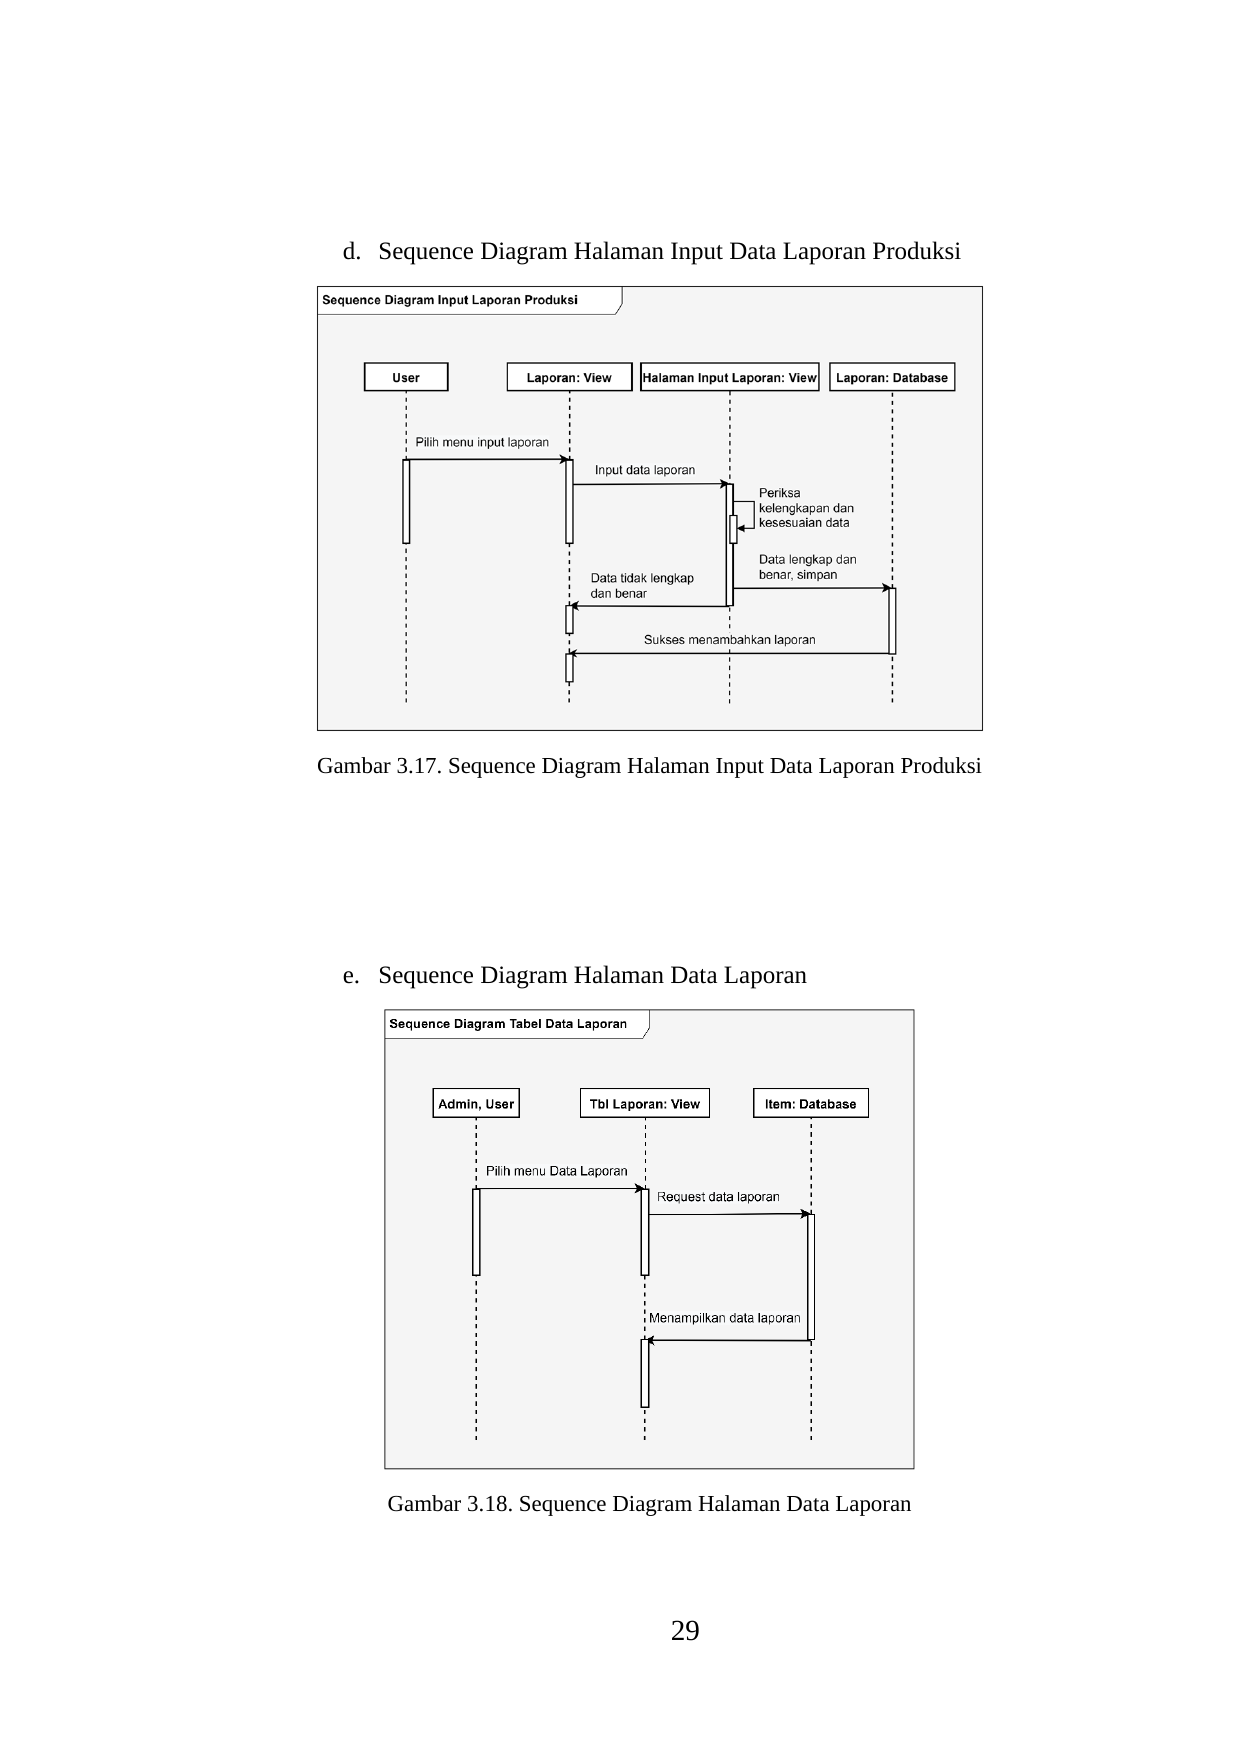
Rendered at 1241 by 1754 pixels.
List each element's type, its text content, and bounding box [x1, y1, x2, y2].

text Gambar 3.18. Sequence Diagram Halaman Data Laporan [236, 1489, 1063, 1516]
subtitle Sequence Diagram Halaman Input Data Laporan Produksi [343, 236, 1063, 265]
picture [310, 279, 990, 738]
text Gambar 3.17. Sequence Diagram Halaman Input Data Laporan Produksi [236, 752, 1063, 897]
subtitle Sequence Diagram Halaman Data Laporan [343, 960, 1063, 988]
picture [377, 1002, 922, 1476]
